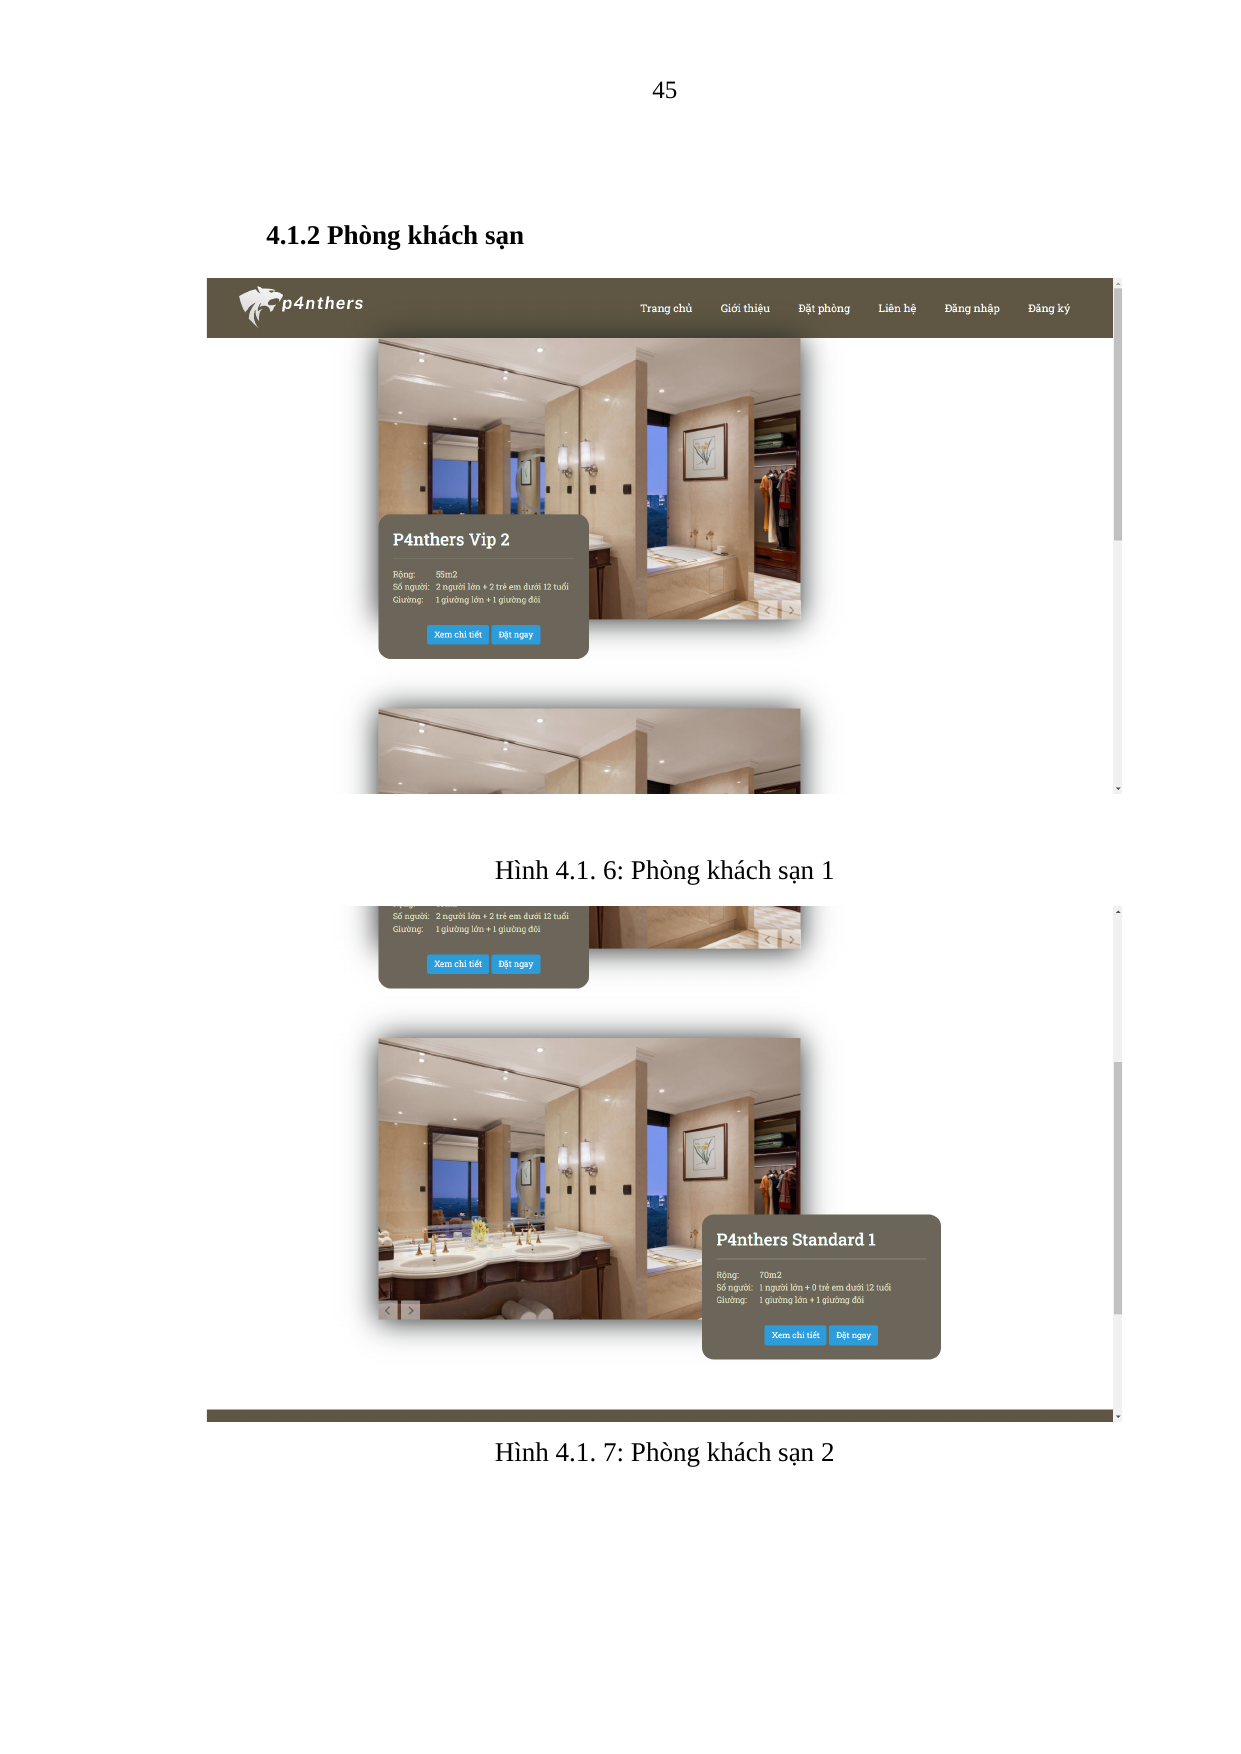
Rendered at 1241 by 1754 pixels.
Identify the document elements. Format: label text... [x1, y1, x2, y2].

picture [206, 278, 1123, 794]
picture [206, 906, 1123, 1422]
subtitle 4.1.2 Phòng khách sạn [236, 219, 1122, 250]
